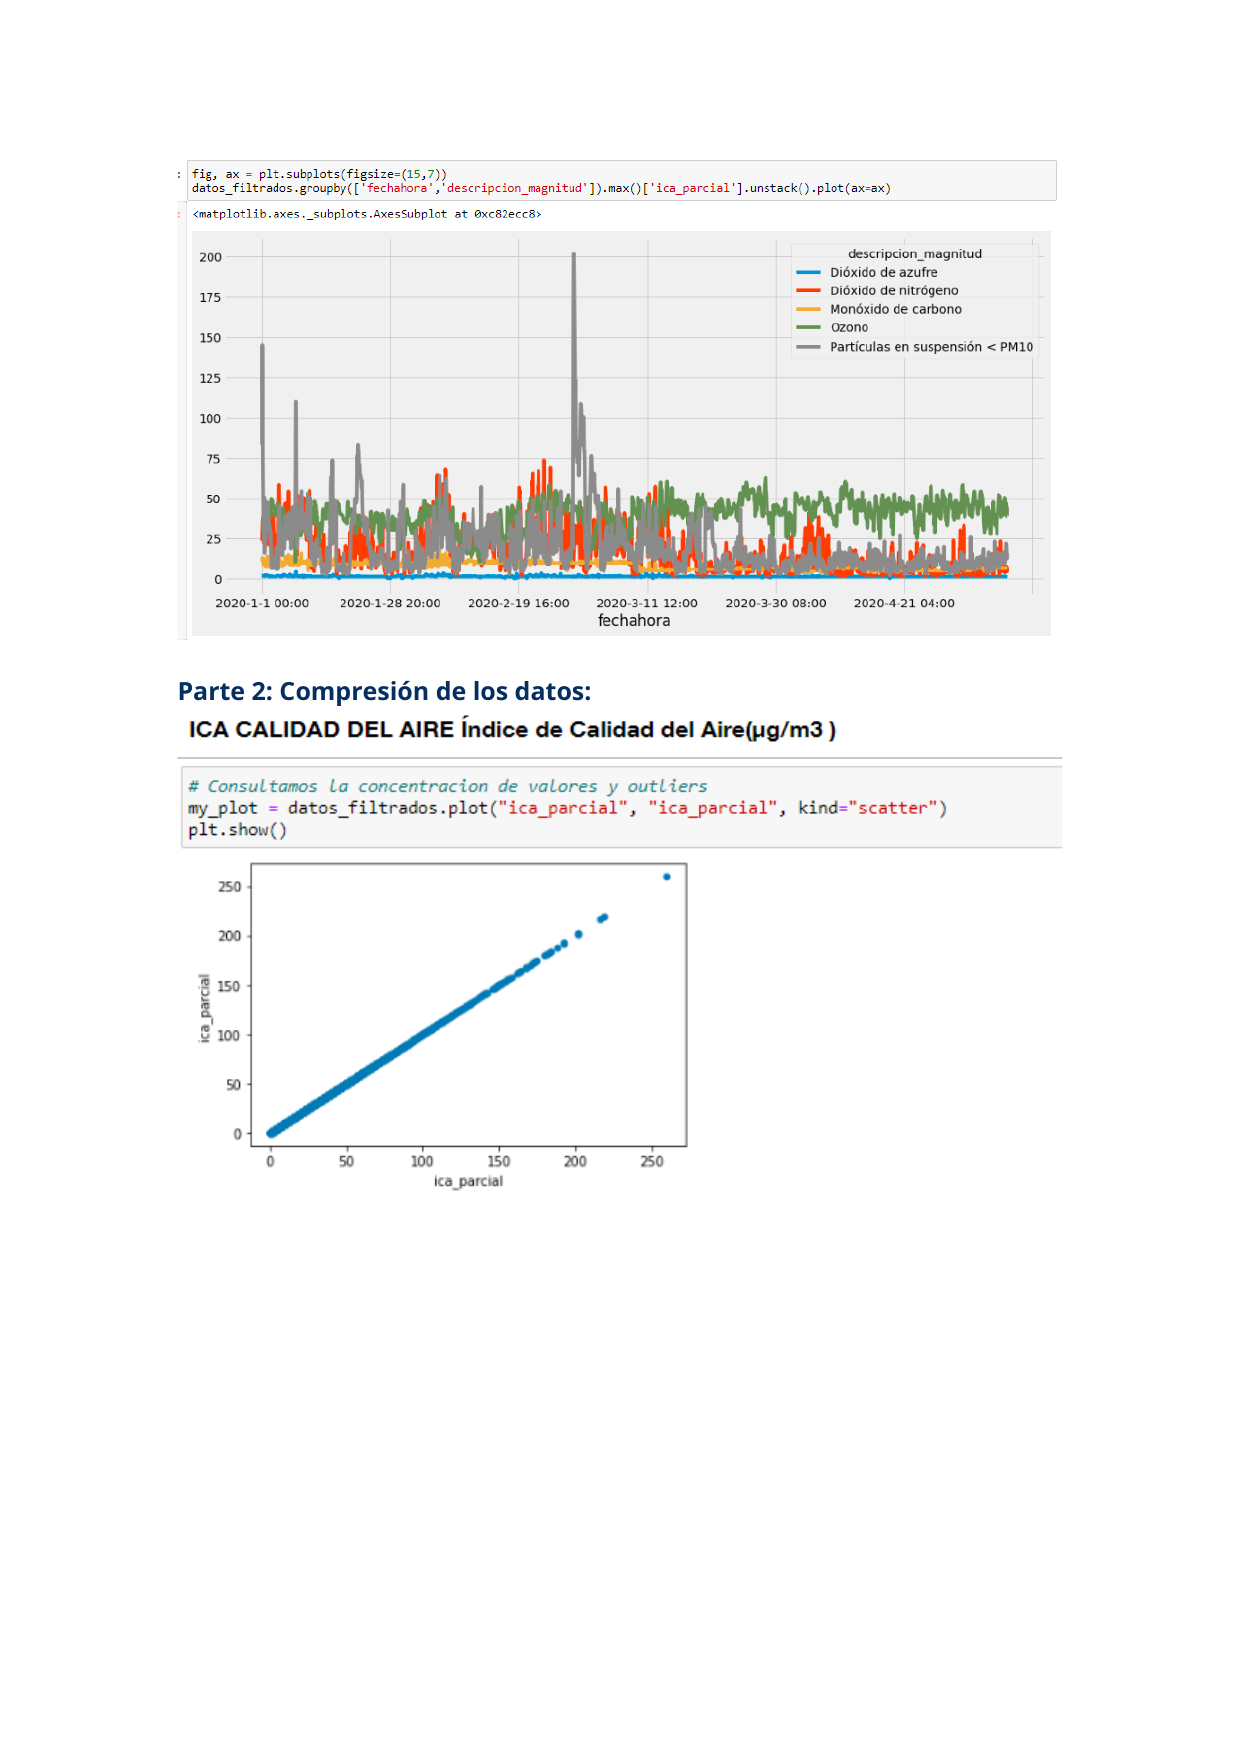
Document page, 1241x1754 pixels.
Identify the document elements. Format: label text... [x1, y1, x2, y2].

picture [177, 147, 1063, 640]
picture [177, 707, 1063, 1208]
text Parte 2: Compresión de los datos: [177, 673, 1063, 707]
